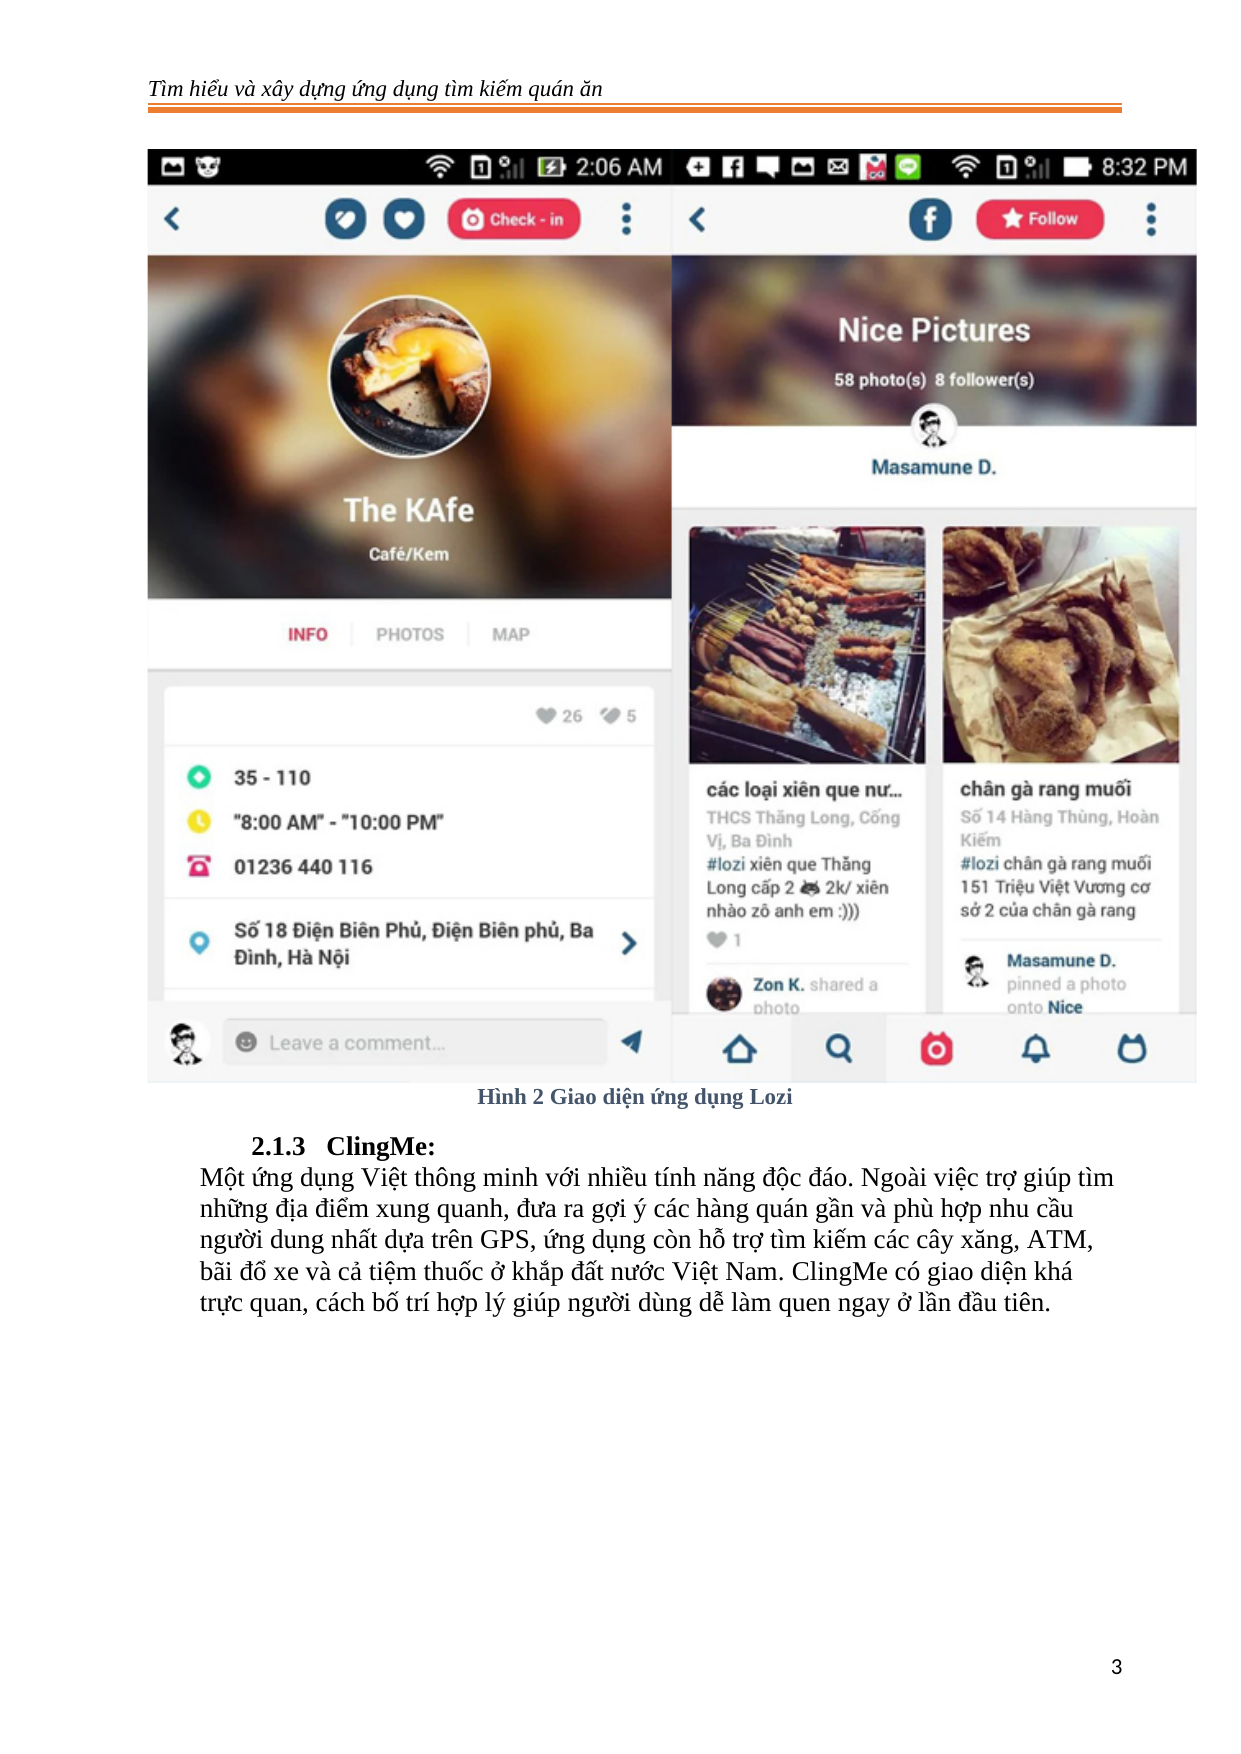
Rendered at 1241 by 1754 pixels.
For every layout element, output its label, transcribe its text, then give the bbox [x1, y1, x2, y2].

picture [147, 149, 1197, 1083]
list ClingMe: [251, 1130, 1122, 1161]
list Một ứng dụng Việt thông minh với nhiều tính năng độc đáo. Ngoài việc trợ giúp tìm những địa điểm xung quanh, đưa ra gợi ý các hàng quán gần và phù hợp nhu cầu người dung nhất dựa trên GPS, ứng dụng còn hỗ trợ tìm kiếm các cây xăng, ATM, bãi đổ xe và cả tiệm thuốc ở khắp đất nước Việt Nam. ClingMe có giao diện khá trực quan, cách bố trí hợp lý giúp người dùng dễ làm quen ngay ở lần đầu tiên. [199, 1161, 1122, 1317]
text Hình 2 Giao diện ứng dụng Lozi [148, 1083, 1122, 1109]
